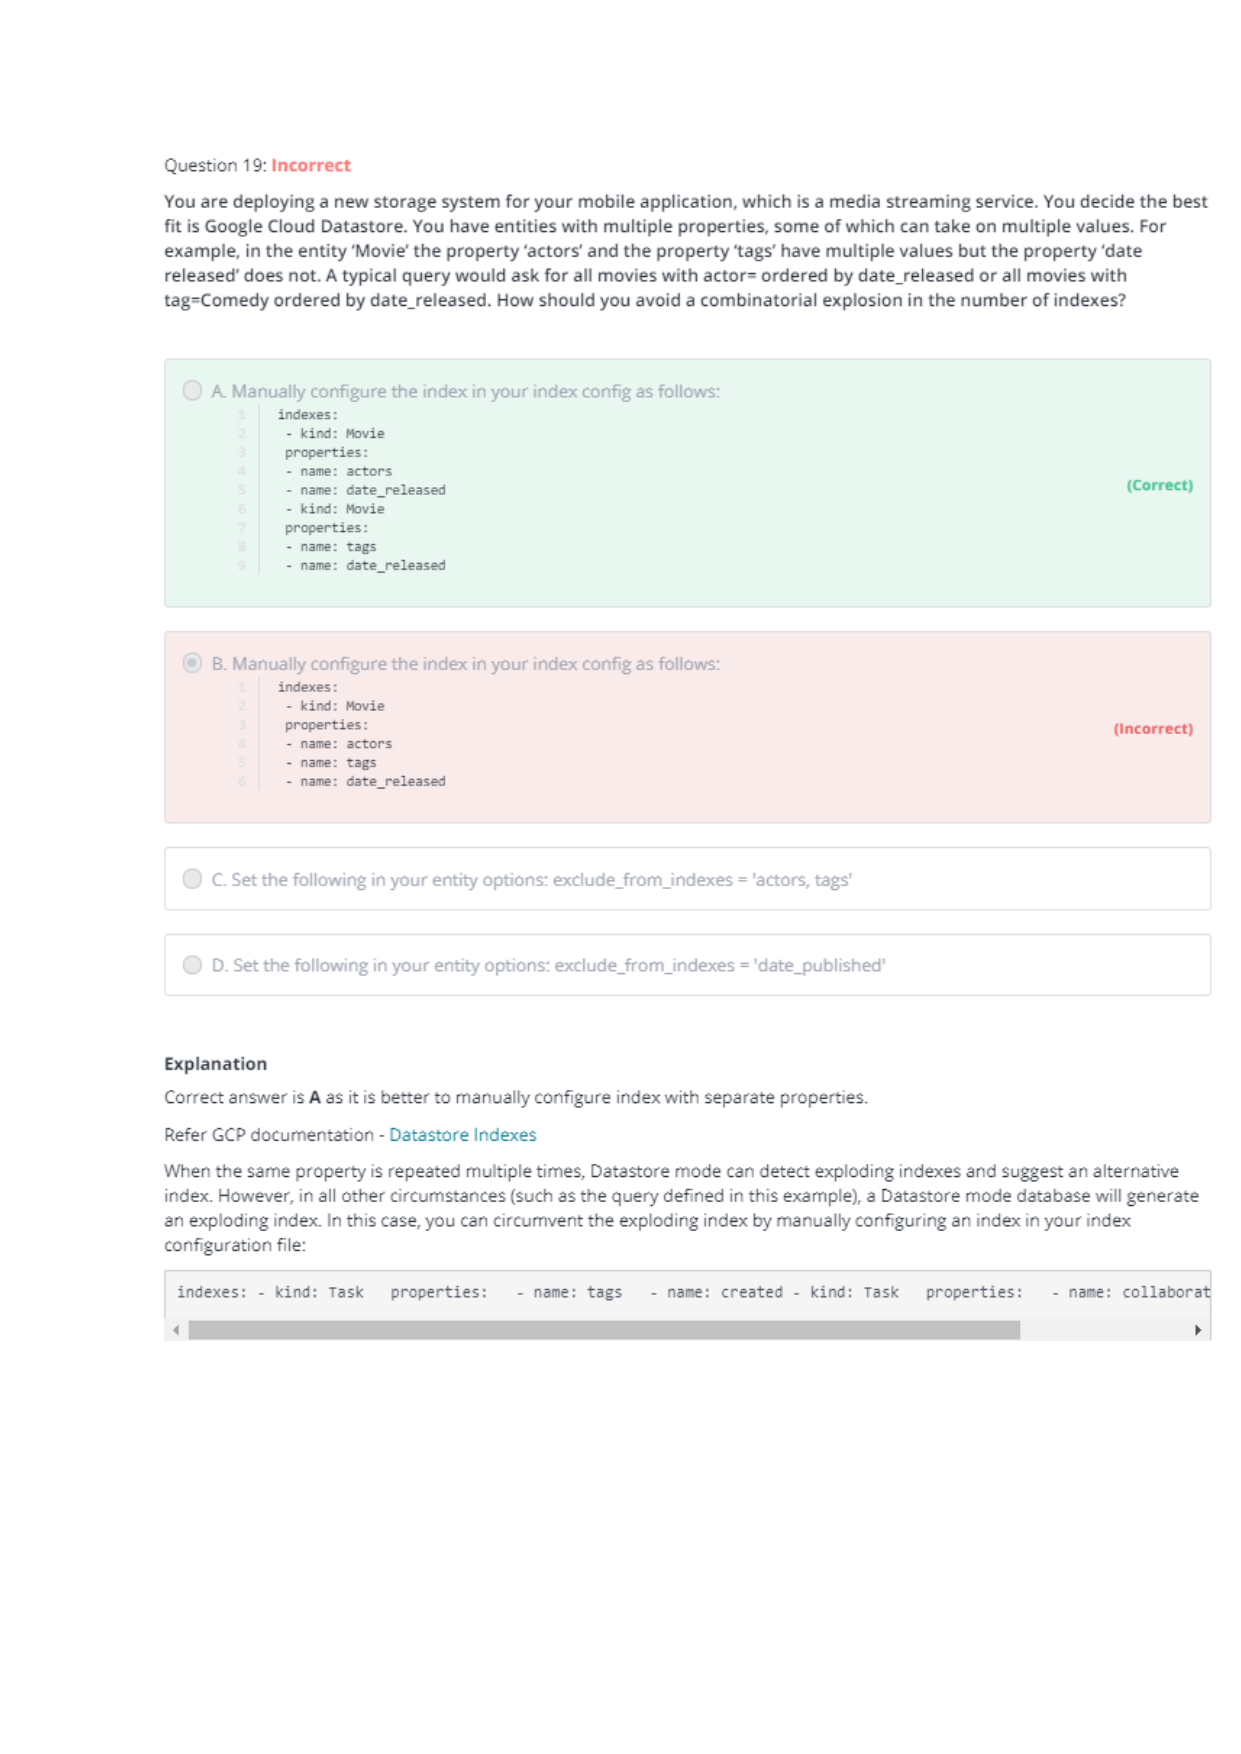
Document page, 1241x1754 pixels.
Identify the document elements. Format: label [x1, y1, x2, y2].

picture [147, 147, 1232, 1347]
